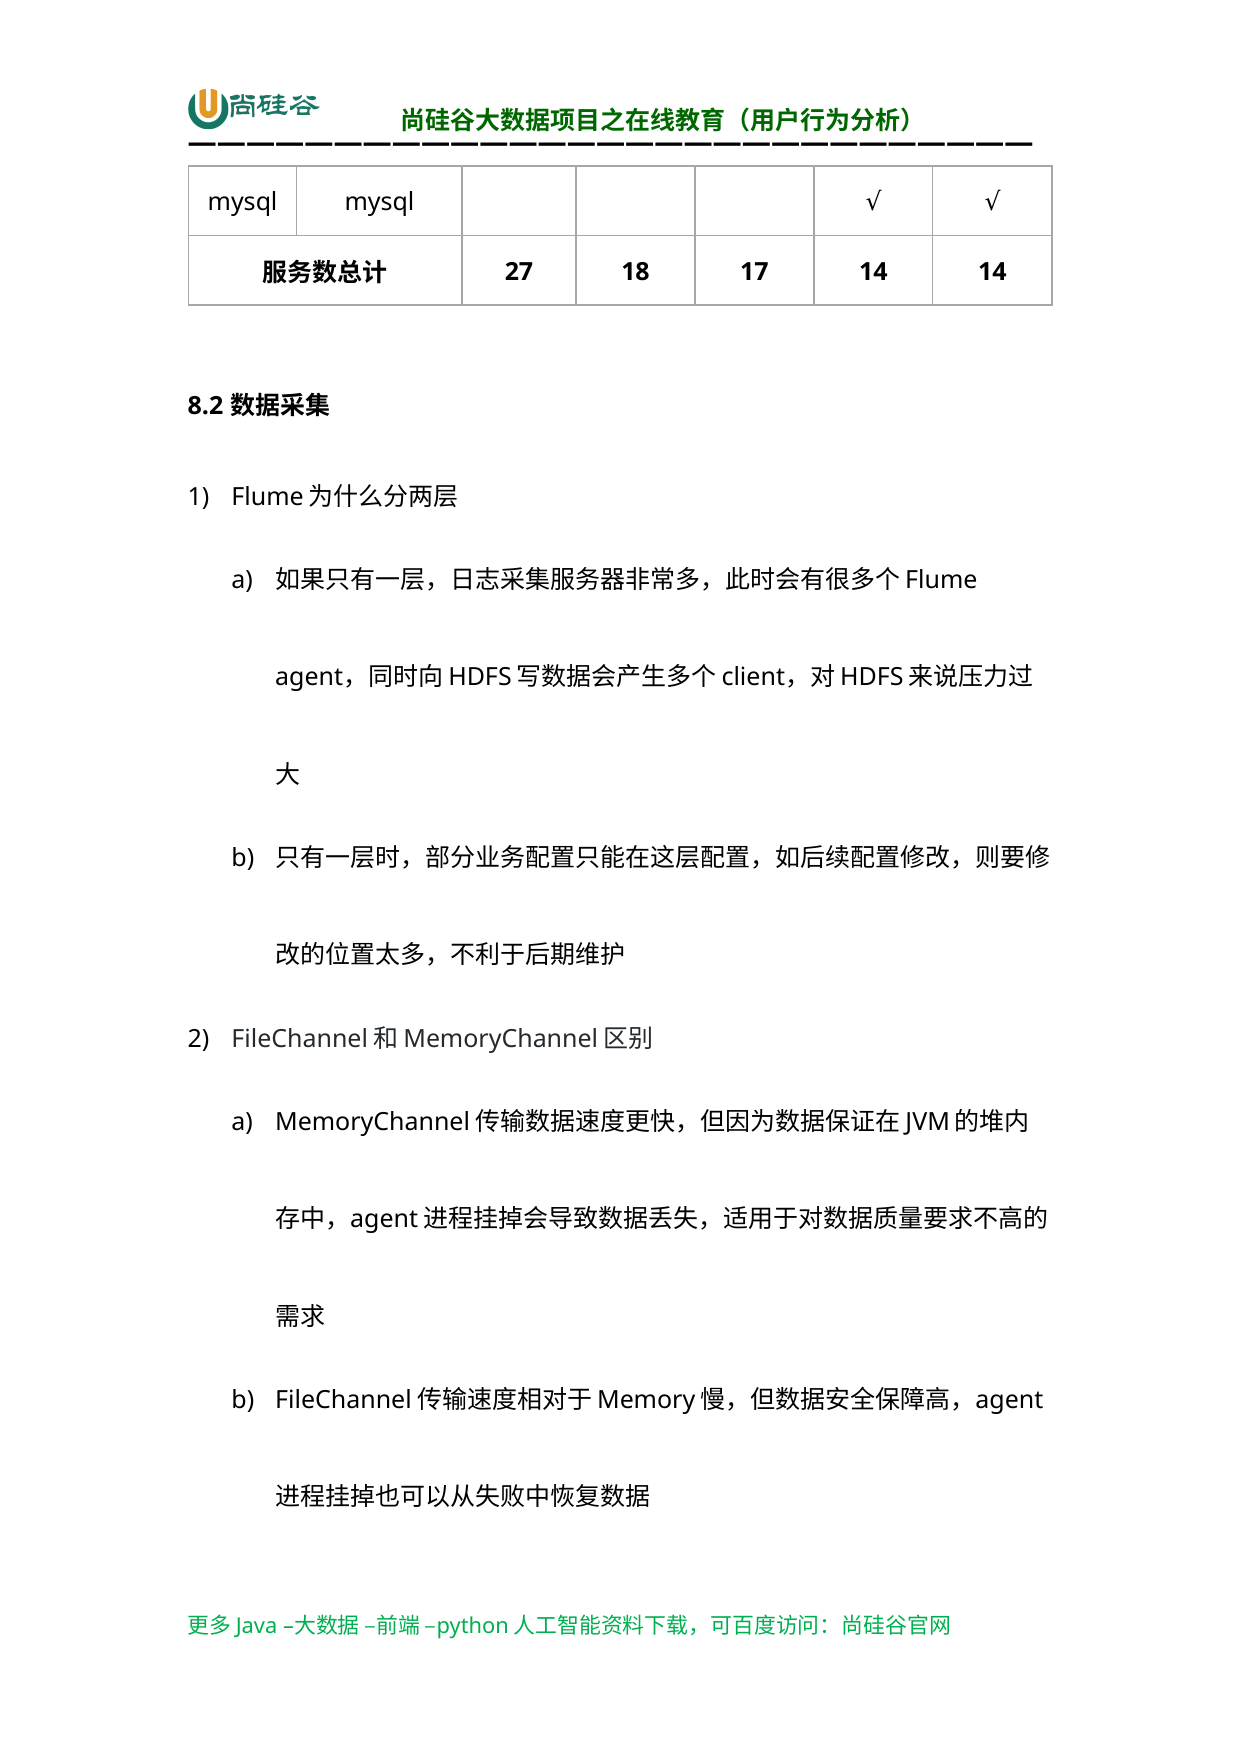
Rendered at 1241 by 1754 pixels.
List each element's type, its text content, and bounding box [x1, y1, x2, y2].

list Flume为什么分两层 [187, 462, 1053, 527]
table_cell [577, 167, 694, 234]
list FileChannel和MemoryChannel区别 [187, 1004, 1053, 1069]
table_cell 14 [933, 236, 1051, 304]
list 如果只有一层，日志采集服务器非常多，此时会有很多个Flume agent，同时向HDFS写数据会产生多个client，对HDFS来说压力过大 [231, 545, 1053, 805]
table_cell 服务数总计 [189, 236, 461, 304]
subtitle 8.2 数据采集 [187, 371, 1053, 436]
table_cell [696, 167, 813, 234]
table_cell 17 [696, 236, 813, 304]
picture [187, 88, 321, 130]
table_cell 27 [463, 236, 575, 304]
table_cell 14 [815, 236, 932, 304]
table_cell √ [933, 167, 1051, 234]
table_cell mysql [189, 167, 296, 234]
table_cell mysql [297, 167, 461, 234]
list FileChannel传输速度相对于Memory慢，但数据安全保障高，agent进程挂掉也可以从失败中恢复数据 [231, 1365, 1053, 1527]
table_cell √ [815, 167, 932, 234]
list MemoryChannel传输数据速度更快，但因为数据保证在JVM的堆内存中，agent进程挂掉会导致数据丢失，适用于对数据质量要求不高的需求 [231, 1087, 1053, 1347]
list 只有一层时，部分业务配置只能在这层配置，如后续配置修改，则要修改的位置太多，不利于后期维护 [231, 823, 1053, 986]
table_cell [463, 167, 575, 234]
table_cell 18 [577, 236, 694, 304]
